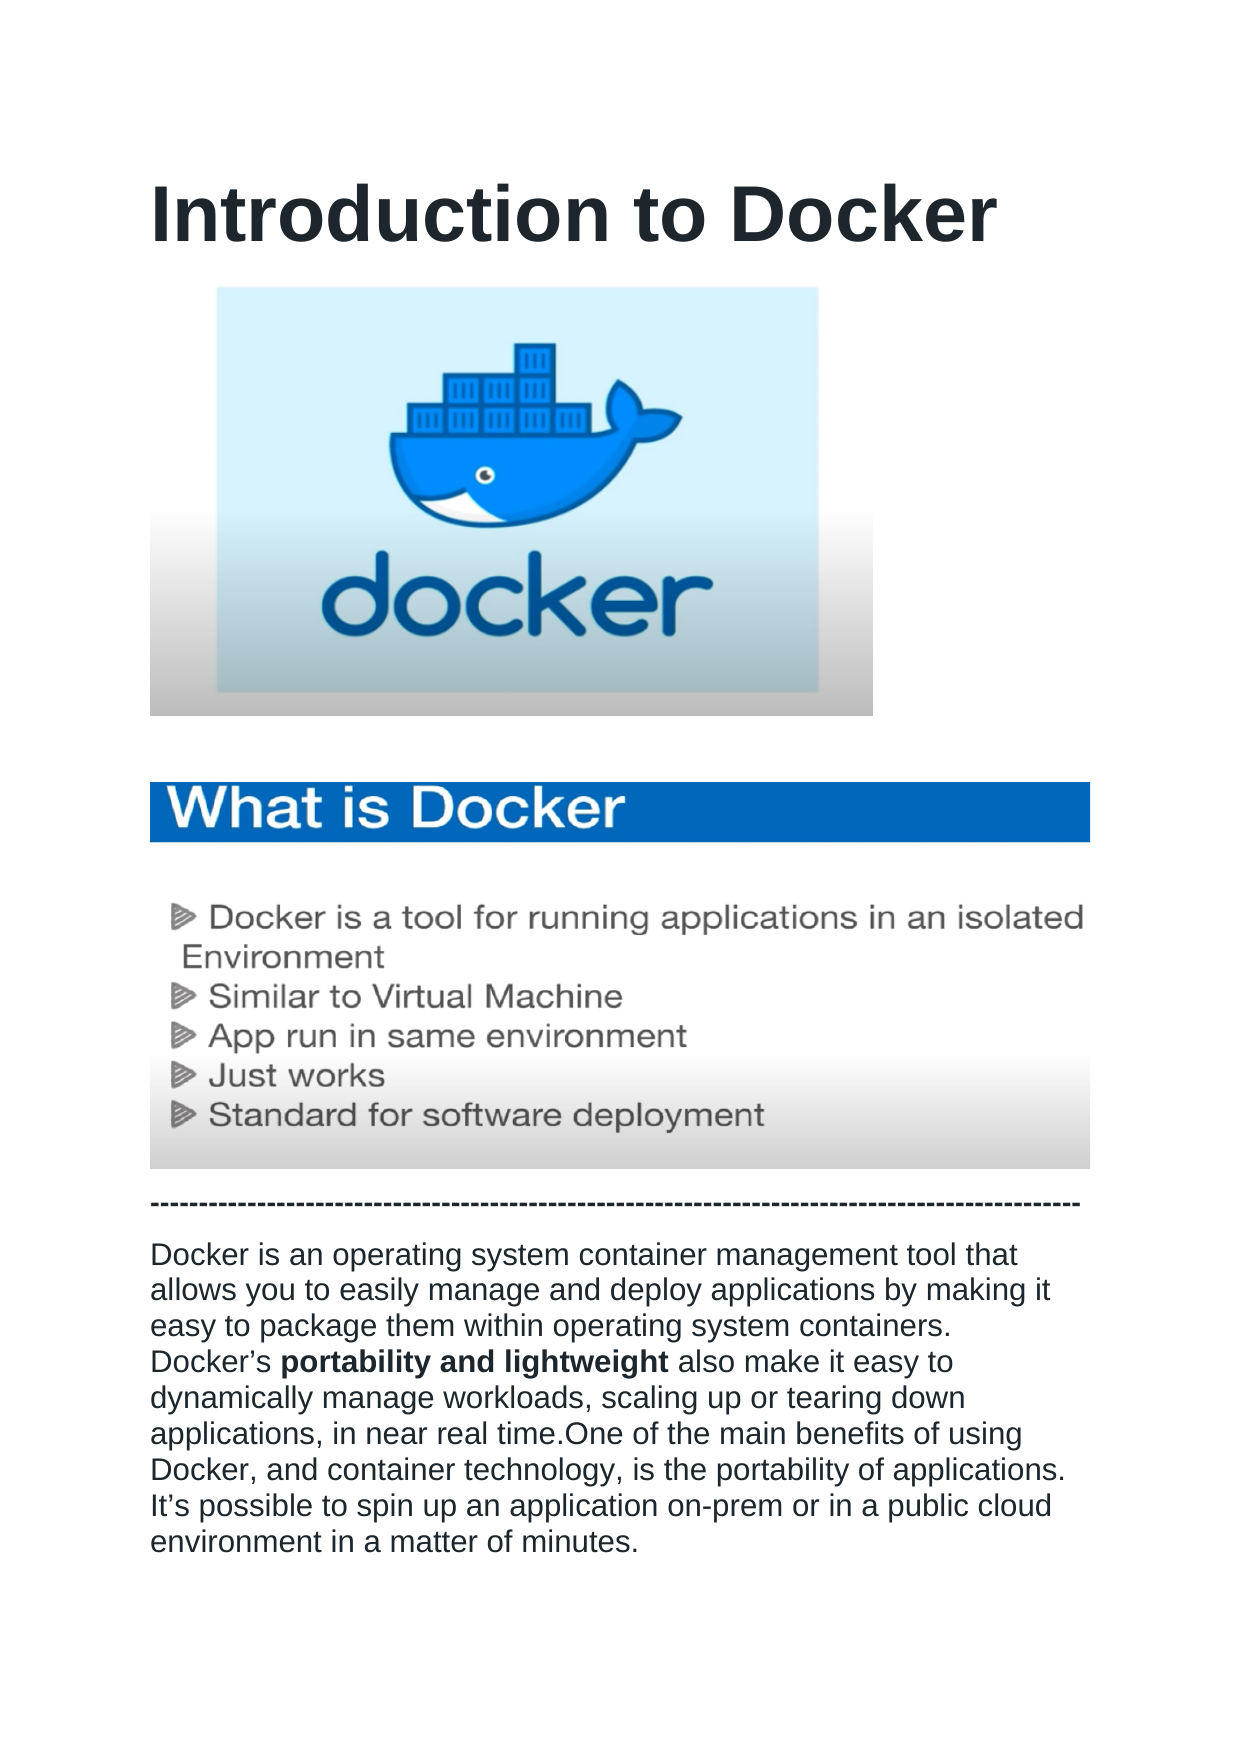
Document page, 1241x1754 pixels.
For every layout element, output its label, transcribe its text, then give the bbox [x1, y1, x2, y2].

text Docker is an operating system container management tool that allows you to easily manage and deploy applications by making it easy to package them within operating system containers. Docker’s portability and lightweight also make it easy to dynamically manage workloads, scaling up or tearing down applications, in near real time.One of the main benefits of using Docker, and container technology, is the portability of applications. It’s possible to spin up an application on-prem or in a public cloud environment in a matter of minutes. [150, 1236, 1090, 1559]
text Introduction to Docker [150, 167, 1090, 258]
picture [150, 274, 873, 716]
text ------------------------------------------------------------------------------------------------ [150, 1185, 1090, 1219]
picture [150, 782, 1091, 1169]
